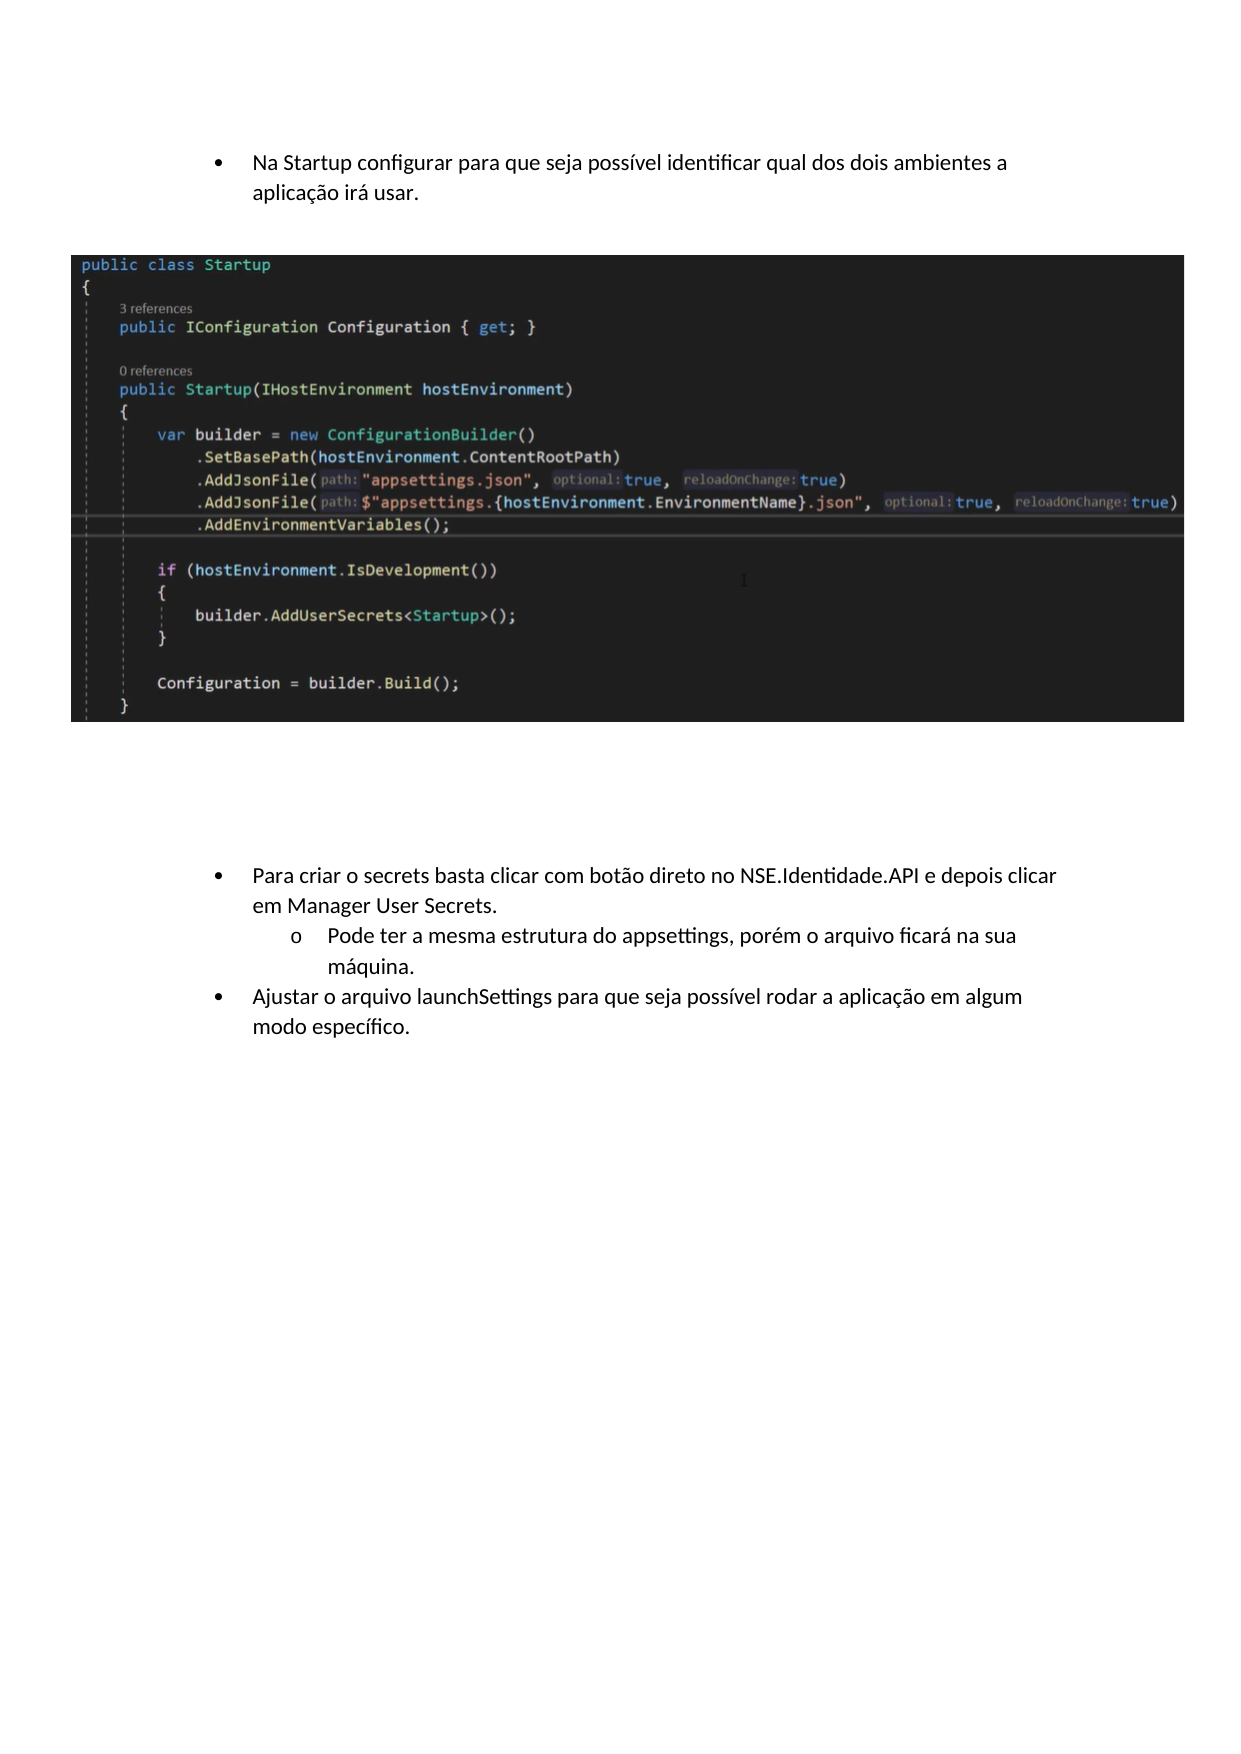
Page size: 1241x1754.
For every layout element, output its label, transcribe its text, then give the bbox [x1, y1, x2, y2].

list Para criar o secrets basta clicar com botão direto no NSE.Identidade.API e depois clicar em Manager User Secrets. [215, 861, 1063, 919]
list Ajustar o arquivo launchSettings para que seja possível rodar a aplicação em algum modo específico. [215, 982, 1063, 1041]
list Na Startup configurar para que seja possível identificar qual dos dois ambientes a aplicação irá usar. [215, 148, 1063, 206]
picture [71, 255, 1185, 722]
list Pode ter a mesma estrutura do appsettings, porém o arquivo ficará na sua máquina. [290, 921, 1063, 980]
